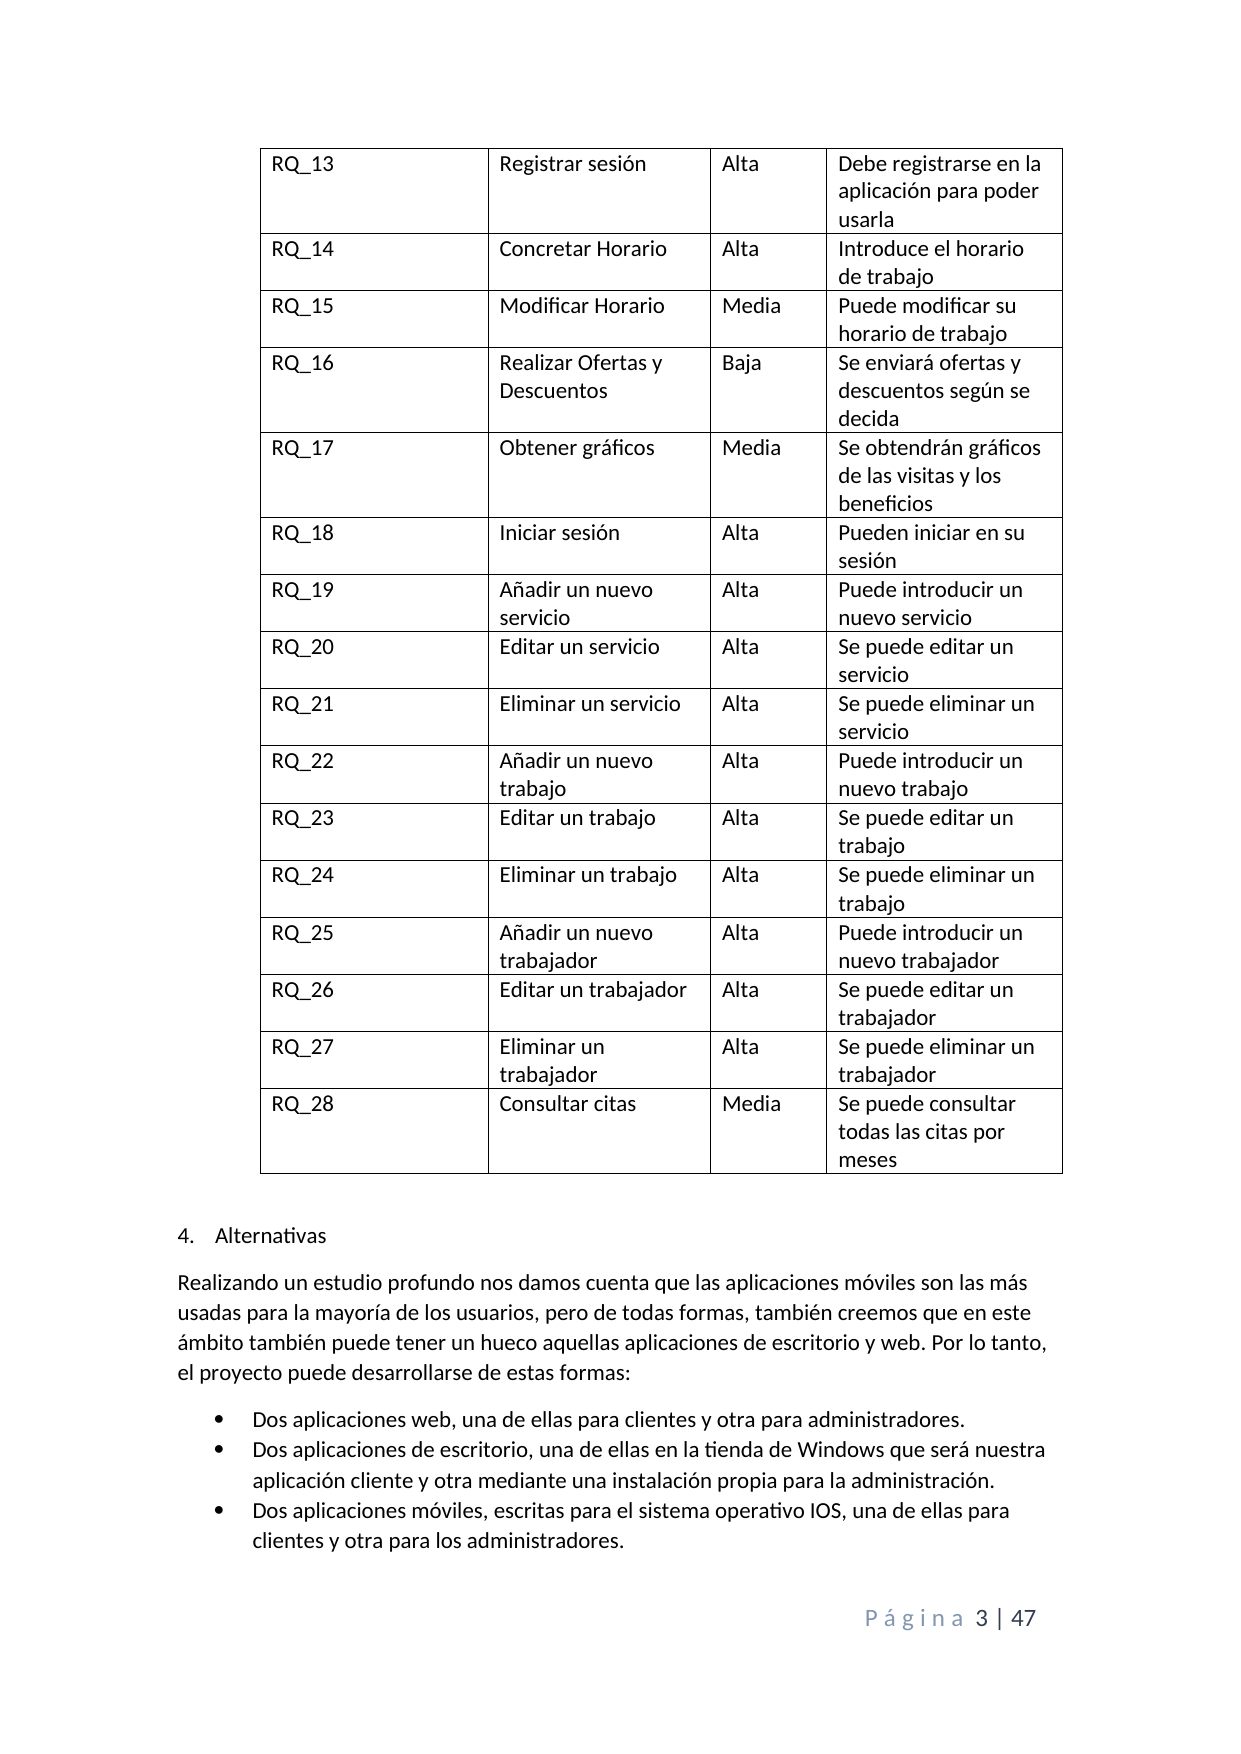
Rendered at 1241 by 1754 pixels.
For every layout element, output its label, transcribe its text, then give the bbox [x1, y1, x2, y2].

table_cell Alta [711, 149, 826, 233]
list Dos aplicaciones web, una de ellas para clientes y otra para administradores. [215, 1405, 1063, 1433]
list Alternativas [177, 1221, 1063, 1249]
table_cell Alta [711, 575, 826, 631]
table_cell RQ_27 [261, 1032, 488, 1088]
table_cell RQ_22 [261, 746, 488, 802]
table_cell Se puede editar un trabajo [827, 804, 1062, 859]
table_cell Añadir un nuevo trabajador [489, 918, 710, 974]
table_cell Puede introducir un nuevo trabajo [827, 746, 1062, 802]
table_cell Puede introducir un nuevo servicio [827, 575, 1062, 631]
table_cell Alta [711, 918, 826, 974]
table_cell Introduce el horario de trabajo [827, 234, 1062, 290]
table_cell Eliminar un trabajador [489, 1032, 710, 1088]
table_cell Registrar sesión [489, 149, 710, 233]
text Realizando un estudio profundo nos damos cuenta que las aplicaciones móviles son las más usadas para la mayoría de los usuarios, pero de todas formas, también creemos que en este ámbito también puede tener un hueco aquellas aplicaciones de escritorio y web. Por lo tanto, el proyecto puede desarrollarse de estas formas: [177, 1268, 1063, 1386]
table_cell Media [711, 291, 826, 347]
table_cell Alta [711, 746, 826, 802]
table_cell Alta [711, 804, 826, 859]
table_cell RQ_18 [261, 518, 488, 574]
table_cell Editar un trabajo [489, 804, 710, 859]
table_cell RQ_20 [261, 632, 488, 688]
table_cell Alta [711, 632, 826, 688]
table_cell Alta [711, 861, 826, 917]
table_cell Se puede consultar todas las citas por meses [827, 1089, 1062, 1173]
table_cell Modificar Horario [489, 291, 710, 347]
table_cell Se enviará ofertas y descuentos según se decida [827, 348, 1062, 432]
list Dos aplicaciones de escritorio, una de ellas en la tienda de Windows que será nuestra aplicación cliente y otra mediante una instalación propia para la administración. [215, 1436, 1063, 1494]
table_cell RQ_14 [261, 234, 488, 290]
table_cell Se puede editar un servicio [827, 632, 1062, 688]
table_cell Se puede eliminar un trabajo [827, 861, 1062, 917]
table_cell Alta [711, 975, 826, 1031]
table_cell Editar un servicio [489, 632, 710, 688]
table_cell Baja [711, 348, 826, 432]
table_cell Alta [711, 1032, 826, 1088]
table_cell Eliminar un trabajo [489, 861, 710, 917]
table_cell Se puede eliminar un trabajador [827, 1032, 1062, 1088]
table_cell Alta [711, 689, 826, 745]
table_cell RQ_26 [261, 975, 488, 1031]
table_cell Obtener gráficos [489, 433, 710, 517]
table_cell RQ_16 [261, 348, 488, 432]
table_cell Puede introducir un nuevo trabajador [827, 918, 1062, 974]
table_cell Alta [711, 518, 826, 574]
table_cell Eliminar un servicio [489, 689, 710, 745]
table_cell Consultar citas [489, 1089, 710, 1173]
table_cell Debe registrarse en la aplicación para poder usarla [827, 149, 1062, 233]
table_cell RQ_17 [261, 433, 488, 517]
table_cell Se obtendrán gráficos de las visitas y los beneficios [827, 433, 1062, 517]
table_cell Realizar Ofertas y Descuentos [489, 348, 710, 432]
table_cell Se puede eliminar un servicio [827, 689, 1062, 745]
table_cell Editar un trabajador [489, 975, 710, 1031]
list Dos aplicaciones móviles, escritas para el sistema operativo IOS, una de ellas para clientes y otra para los administradores. [215, 1496, 1063, 1554]
table_cell Media [711, 433, 826, 517]
table_cell Iniciar sesión [489, 518, 710, 574]
table_cell Media [711, 1089, 826, 1173]
table_cell Puede modificar su horario de trabajo [827, 291, 1062, 347]
table_cell RQ_28 [261, 1089, 488, 1173]
table_cell RQ_15 [261, 291, 488, 347]
table_cell Añadir un nuevo servicio [489, 575, 710, 631]
table_cell RQ_23 [261, 804, 488, 859]
table_cell RQ_25 [261, 918, 488, 974]
table_cell RQ_21 [261, 689, 488, 745]
table_cell RQ_13 [261, 149, 488, 233]
table_cell Pueden iniciar en su sesión [827, 518, 1062, 574]
table_cell Alta [711, 234, 826, 290]
table_cell Concretar Horario [489, 234, 710, 290]
table_cell Añadir un nuevo trabajo [489, 746, 710, 802]
table_cell RQ_19 [261, 575, 488, 631]
table_cell RQ_24 [261, 861, 488, 917]
table_cell Se puede editar un trabajador [827, 975, 1062, 1031]
